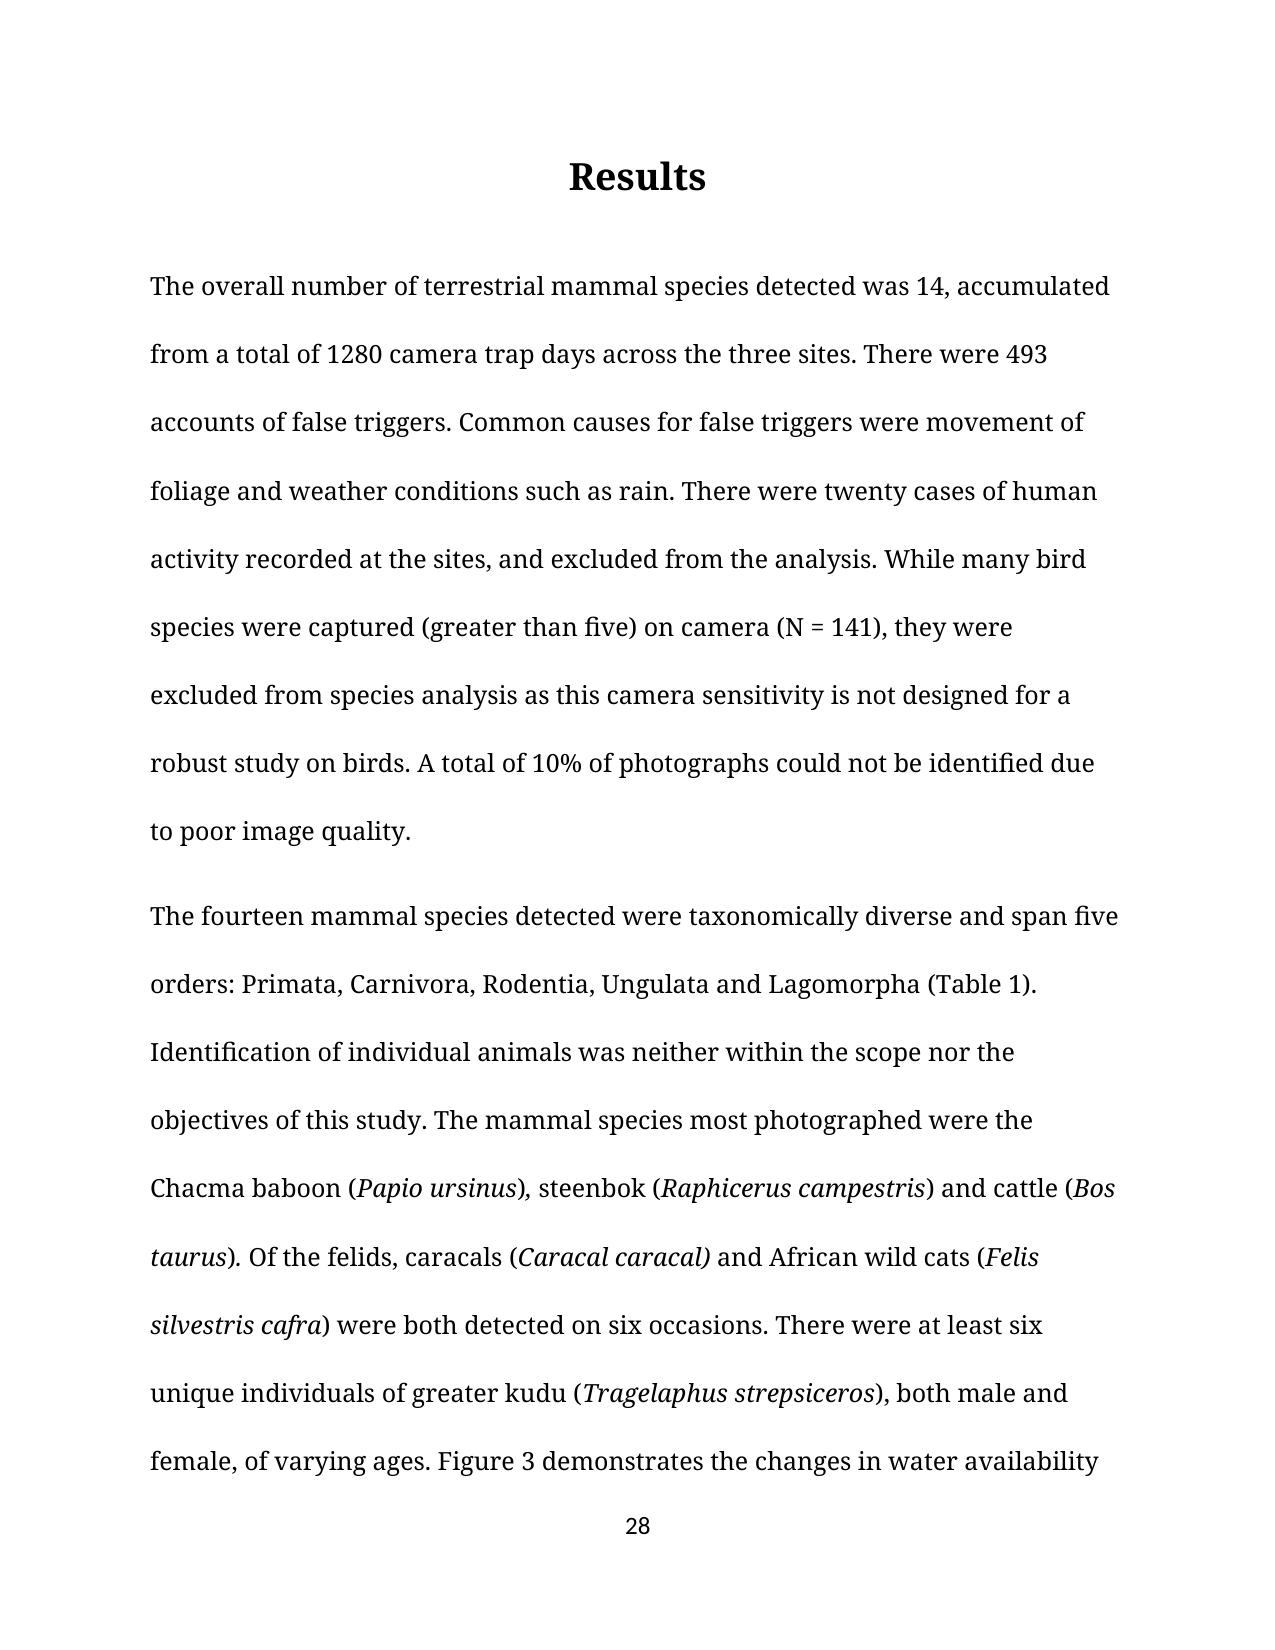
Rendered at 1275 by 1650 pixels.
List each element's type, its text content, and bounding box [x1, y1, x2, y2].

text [150, 898, 1125, 1478]
subtitle Results [150, 150, 1125, 201]
text The overall number of terrestrial mammal species detected was 14, accumulated from a total of 1280 camera trap days across the three sites. There were 493 accounts of false triggers. Common causes for false triggers were movement of foliage and weather conditions such as rain. There were twenty cases of human activity recorded at the sites, and excluded from the analysis. While many bird species were captured (greater than five) on camera (N = 141), they were excluded from species analysis as this camera sensitivity is not designed for a robust study on birds. A total of 10% of photographs could not be identified due to poor image quality. [150, 269, 1125, 848]
